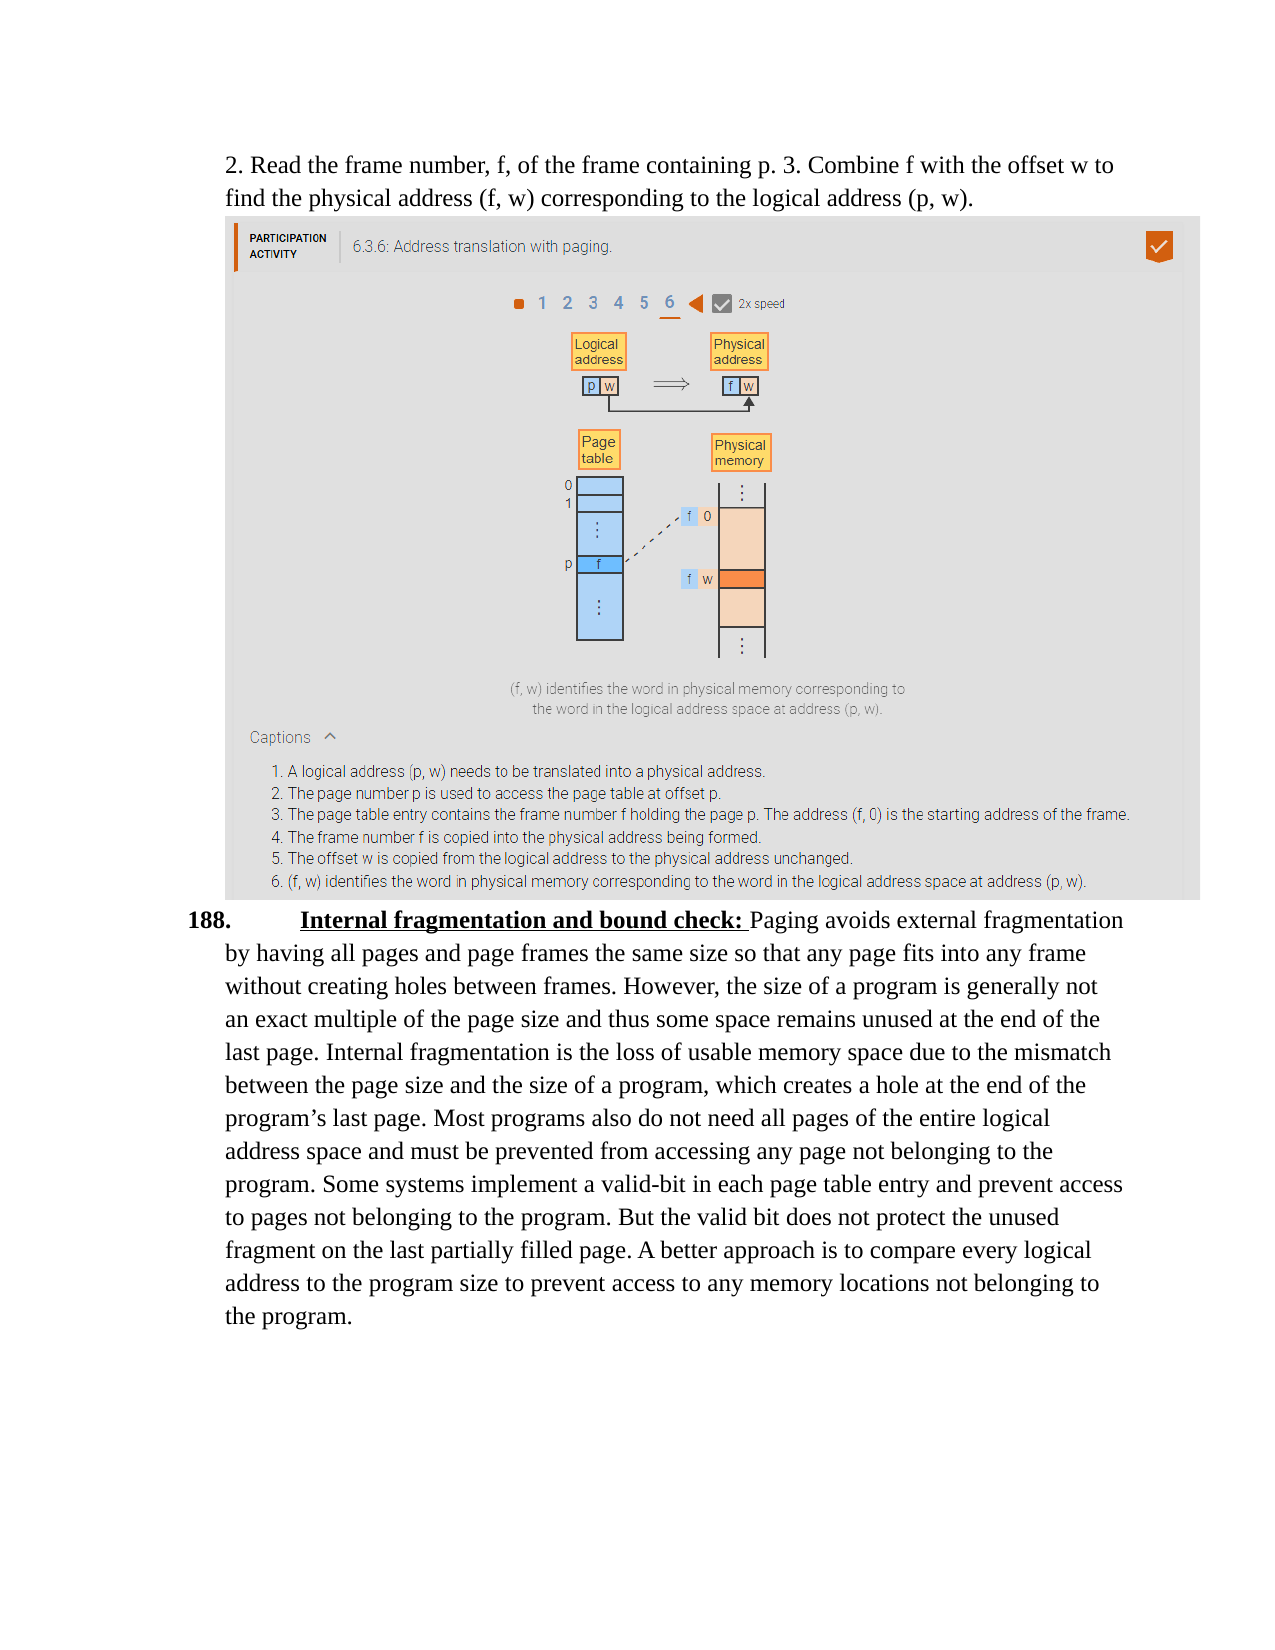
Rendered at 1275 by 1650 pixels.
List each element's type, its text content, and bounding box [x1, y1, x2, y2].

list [187, 150, 1125, 212]
picture [225, 216, 1200, 900]
list Internal fragmentation and bound check: Paging avoids external fragmentation by having all pages and page frames the same size so that any page fits into any frame without creating holes between frames. However, the size of a program is generally not an exact multiple of the page size and thus some space remains unused at the end of the last page. Internal fragmentation is the loss of usable memory space due to the mismatch between the page size and the size of a program, which creates a hole at the end of the program’s last page. Most programs also do not need all pages of the entire logical address space and must be prevented from accessing any page not belonging to the program. Some systems implement a valid-bit in each page table entry and prevent access to pages not belonging to the program. But the valid bit does not protect the unused fragment on the last partially filled page. A better approach is to compare every logical address to the program size to prevent access to any memory locations not belonging to the program. [187, 905, 1125, 1330]
